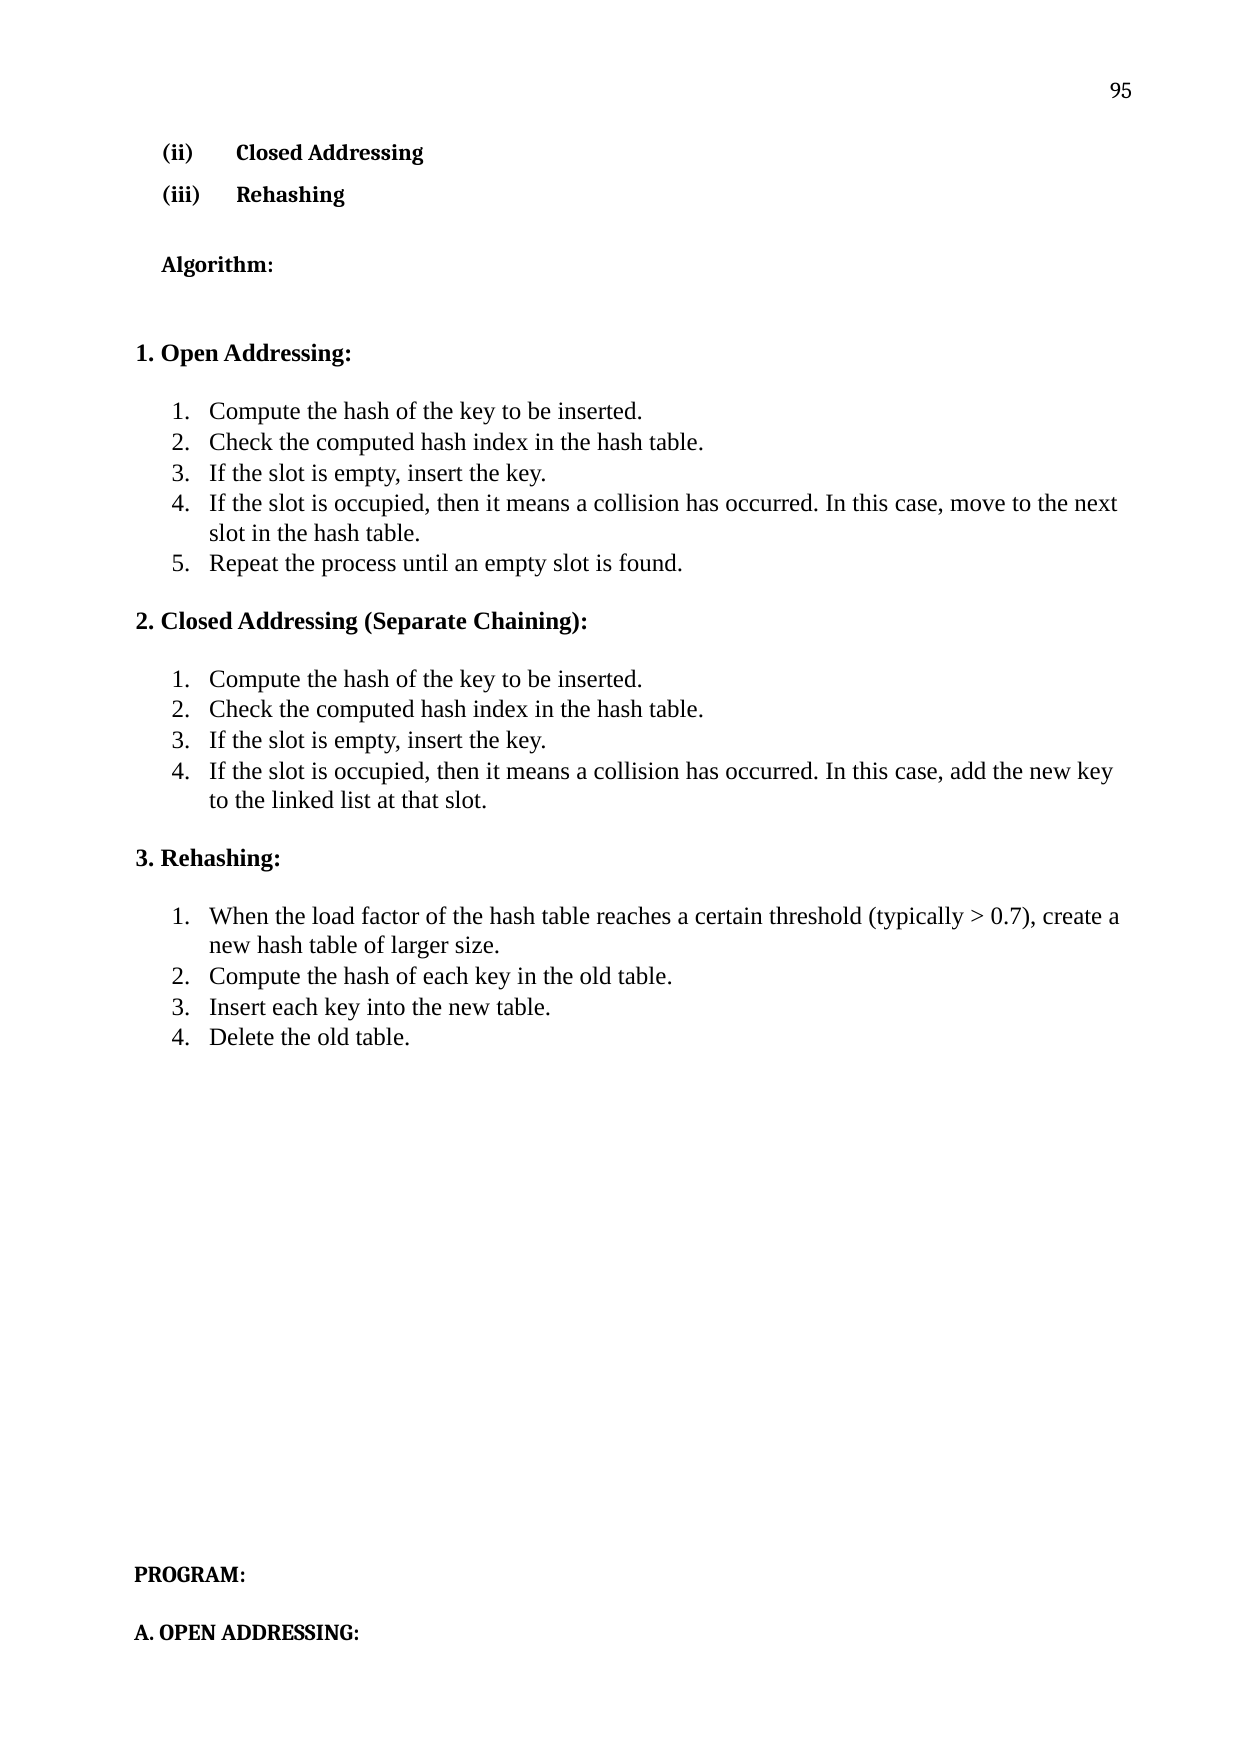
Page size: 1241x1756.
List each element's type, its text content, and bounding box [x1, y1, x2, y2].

text A. OPEN ADDRESSING: [134, 1620, 1136, 1646]
text Algorithm: [161, 252, 1136, 278]
list Rehashing [161, 182, 1136, 208]
list If the slot is empty, insert the key. [171, 725, 1136, 754]
list Repeat the process until an empty slot is found. [171, 548, 1136, 577]
text PROGRAM: [134, 1562, 1136, 1588]
list Rehashing: [135, 843, 1136, 872]
list Compute the hash of the key to be inserted. [171, 664, 1136, 693]
list If the slot is occupied, then it means a collision has occurred. In this case, add the new key to the linked list at that slot. [171, 756, 1136, 814]
list Closed Addressing [161, 139, 1136, 166]
list If the slot is empty, insert the key. [171, 458, 1136, 486]
list Check the computed hash index in the hash table. [171, 694, 1136, 723]
list Check the computed hash index in the hash table. [171, 427, 1136, 456]
list When the load factor of the hash table reaches a certain threshold (typically > 0.7), create a new hash table of larger size. [171, 901, 1136, 959]
list Insert each key into the new table. [171, 992, 1136, 1020]
list Compute the hash of each key in the old table. [171, 961, 1136, 990]
list Closed Addressing (Separate Chaining): [135, 606, 1136, 634]
list If the slot is occupied, then it means a collision has occurred. In this case, move to the next slot in the hash table. [171, 488, 1136, 547]
list Compute the hash of the key to be inserted. [171, 396, 1136, 425]
list Open Addressing: [135, 338, 1136, 367]
list Delete the old table. [171, 1022, 1136, 1051]
